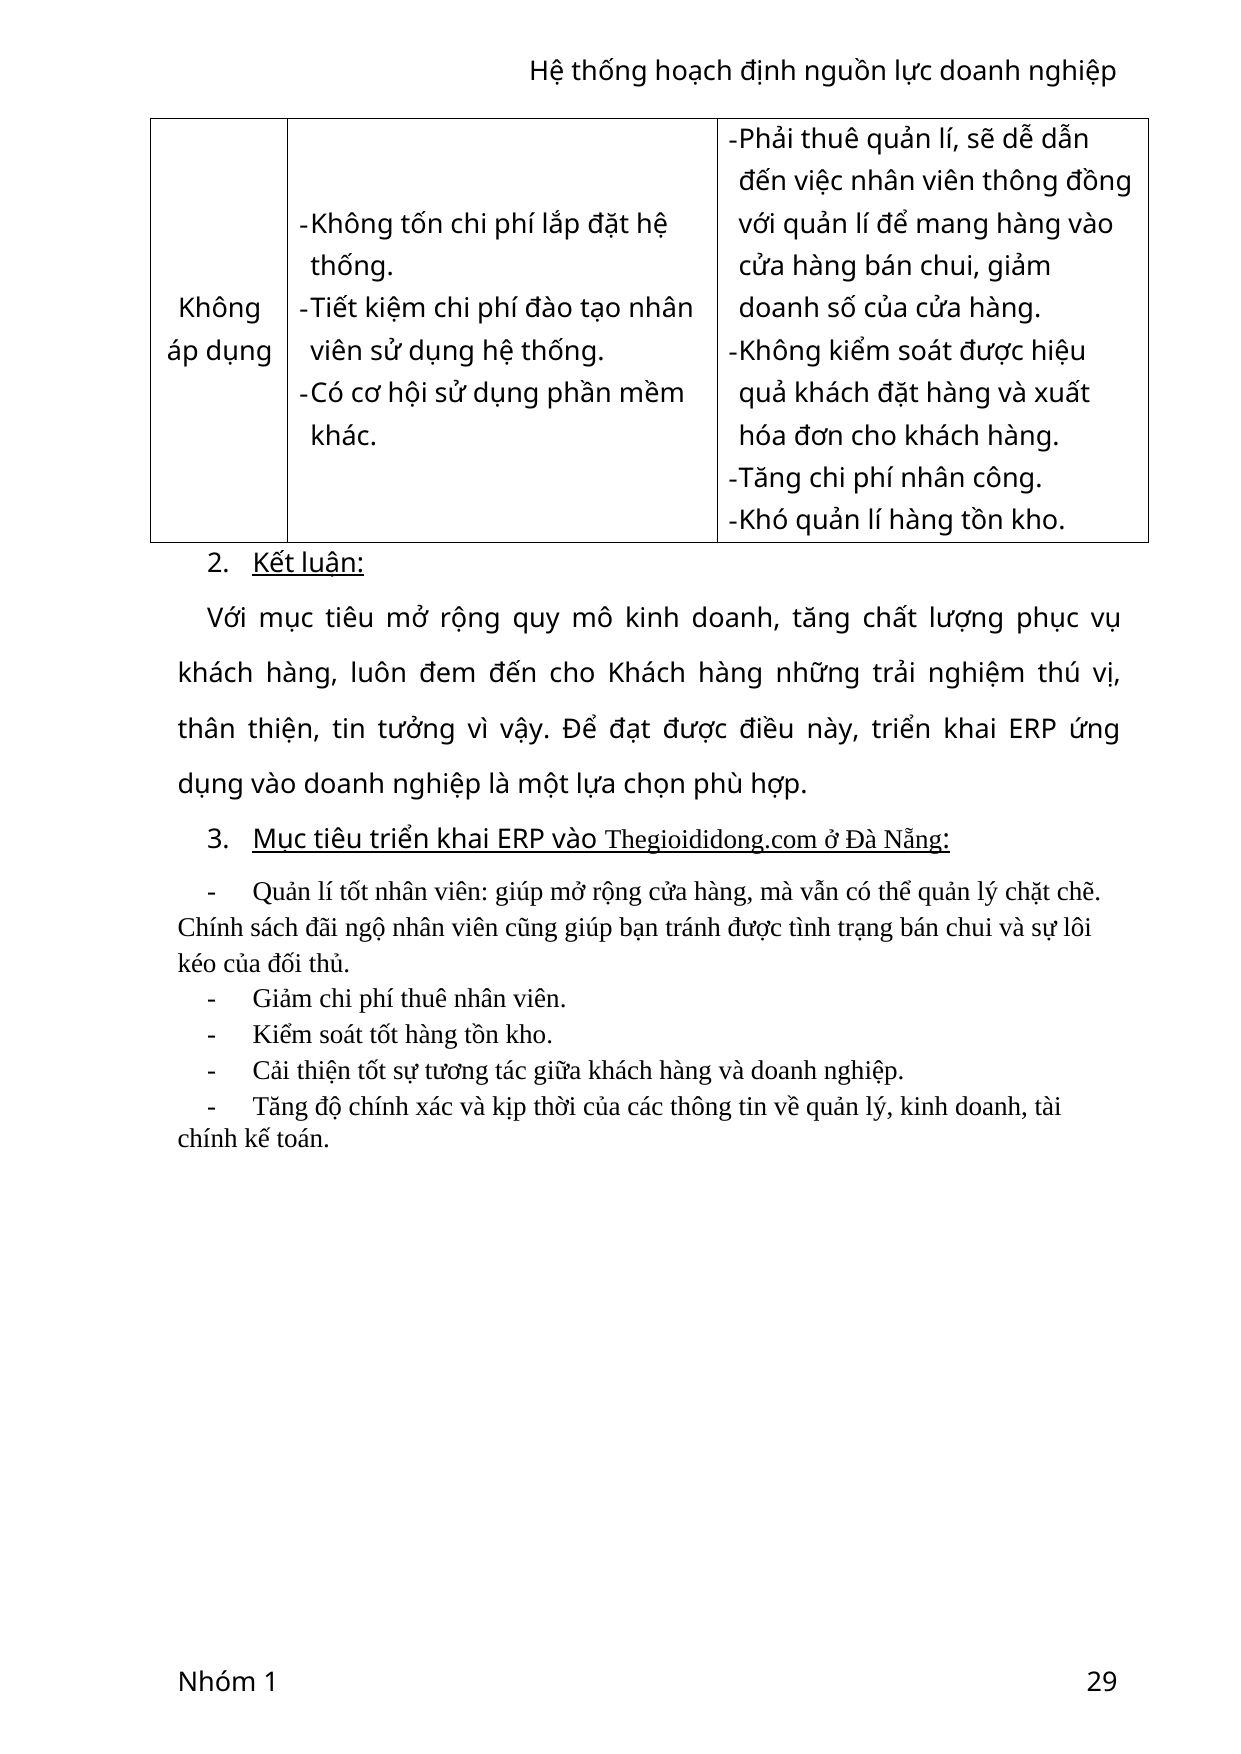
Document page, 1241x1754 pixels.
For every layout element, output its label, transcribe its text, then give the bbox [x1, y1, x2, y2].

table_cell Không áp dụng [151, 119, 287, 542]
list Kiểm soát tốt hàng tồn kho. [177, 1018, 1122, 1049]
subtitle Kết luận: [177, 543, 1122, 580]
list Giảm chi phí thuê nhân viên. [177, 982, 1122, 1013]
list Tăng độ chính xác và kịp thời của các thông tin về quản lý, kinh doanh, tài chính kế toán. [177, 1089, 1122, 1154]
text Với mục tiêu mở rộng quy mô kinh doanh, tăng chất lượng phục vụ khách hàng, luôn đem đến cho Khách hàng những trải nghiệm thú vị, thân thiện, tin tưởng vì vậy. Để đạt được điều này, triển khai ERP ứng dụng vào doanh nghiệp là một lựa chọn phù hợp. [177, 599, 1122, 801]
subtitle Mục tiêu triển khai ERP vào Thegioididong.com ở Đà Nẵng: [177, 820, 1122, 857]
list Cải thiện tốt sự tương tác giữa khách hàng và doanh nghiệp. [177, 1054, 1122, 1085]
table_cell Phải thuê quản lí, sẽ dễ dẫn đến việc nhân viên thông đồng với quản lí để mang hàng vào cửa hàng bán chui, giảm doanh số của cửa hàng. Không kiểm soát được hiệu quả khách đặt hàng và xuất hóa đơn cho khách hàng. Tăng chi phí nhân công. Khó quản lí hàng tồn kho. [718, 119, 1148, 542]
table_cell Không tốn chi phí lắp đặt hệ thống. Tiết kiệm chi phí đào tạo nhân viên sử dụng hệ thống. Có cơ hội sử dụng phần mềm khác. [288, 119, 717, 542]
list Quản lí tốt nhân viên: giúp mở rộng cửa hàng, mà vẫn có thể quản lý chặt chẽ. Chính sách đãi ngộ nhân viên cũng giúp bạn tránh được tình trạng bán chui và sự lôi kéo của đối thủ. [177, 875, 1122, 978]
